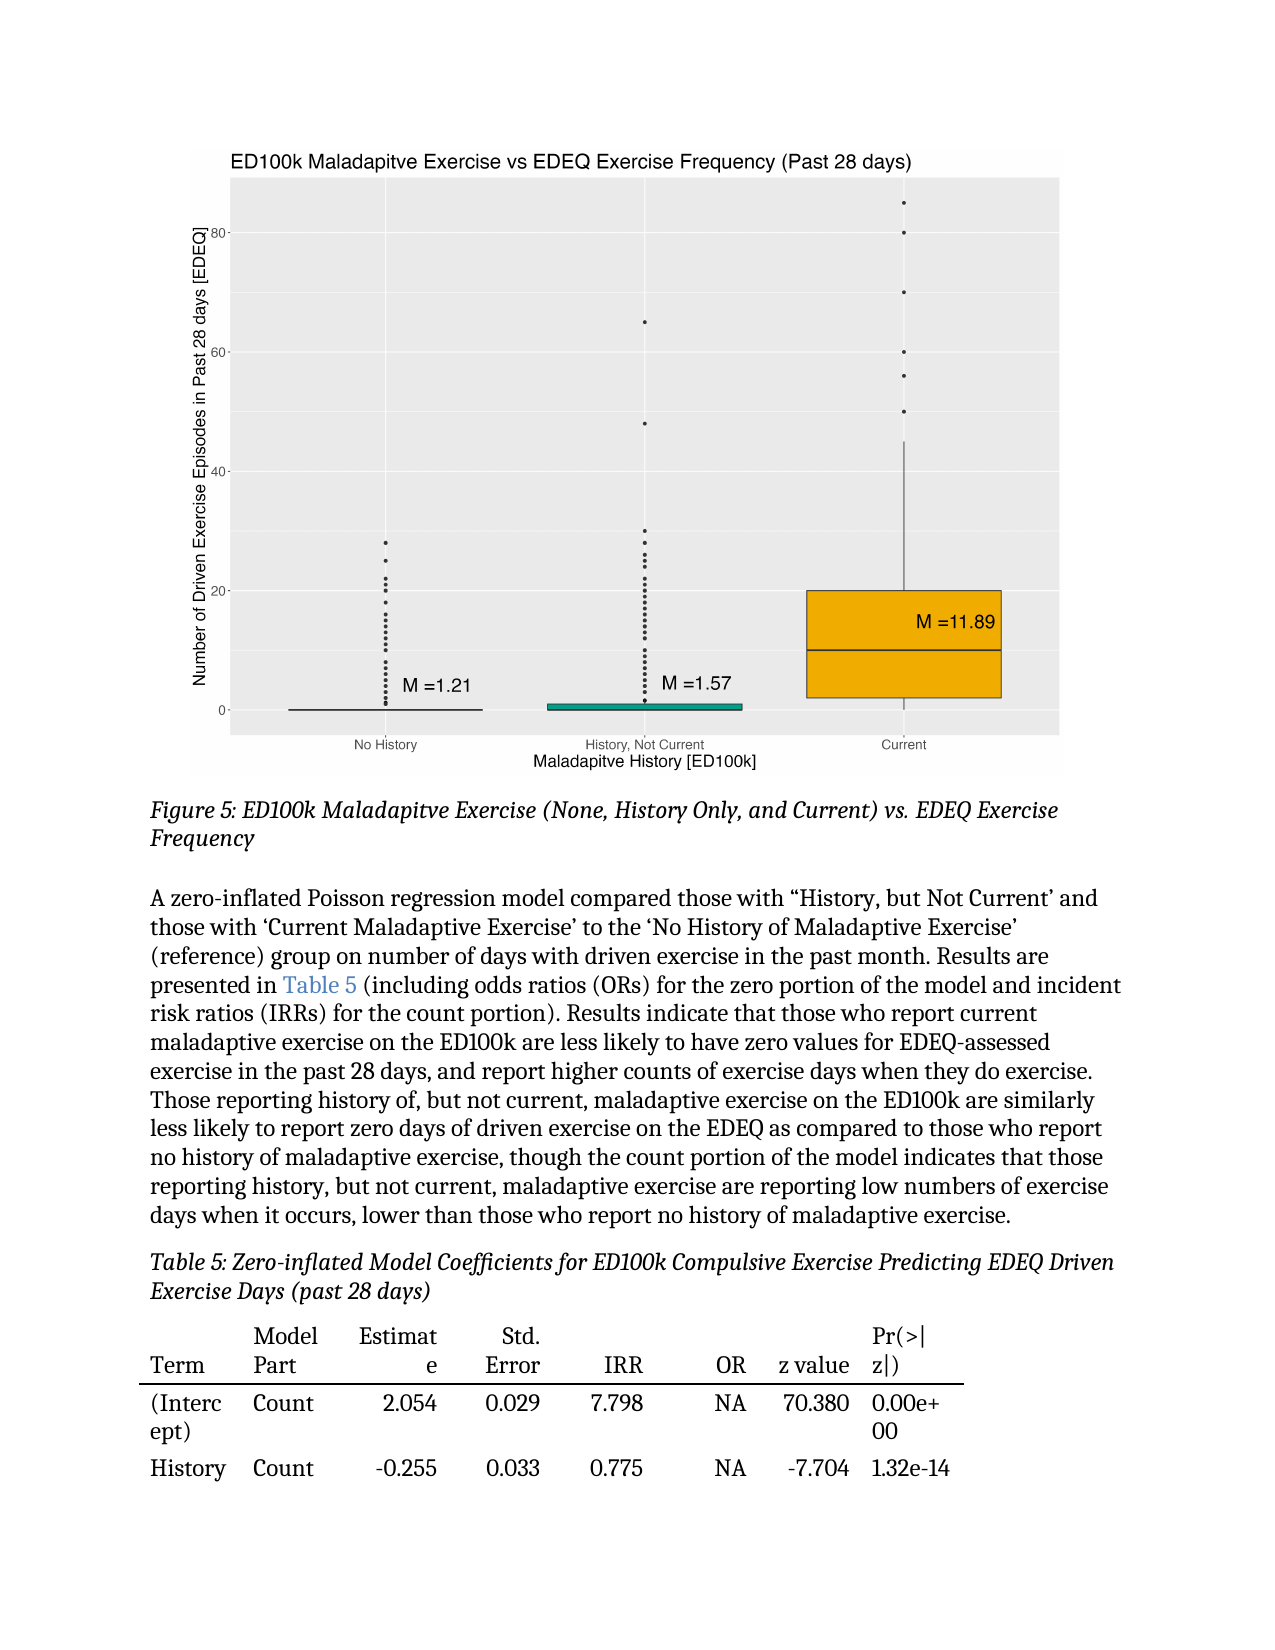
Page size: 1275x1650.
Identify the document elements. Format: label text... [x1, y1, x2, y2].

table_cell 0.00e+00 [861, 1385, 964, 1450]
table_cell NA [654, 1450, 757, 1486]
table_cell History vs. No History [139, 1450, 242, 1486]
table_header z value [758, 1318, 861, 1383]
table_header Term [139, 1318, 242, 1383]
text Table 5: Zero-inflated Model Coefficients for ED100k Compulsive Exercise Predicting EDEQ Driven Exercise Days (past 28 days) [150, 1248, 1125, 1306]
table_header IRR [551, 1318, 654, 1383]
table_header Figure 5: ED100k Maladapitve Exercise (None, History Only, and Current) vs. EDEQ Exercise Frequency [139, 150, 1114, 866]
table_cell -0.255 [345, 1450, 448, 1486]
table_header Pr(>|z|) [861, 1318, 964, 1383]
table_header Model Part [242, 1318, 345, 1383]
table_cell 0.033 [448, 1450, 551, 1486]
table_cell 0.029 [448, 1385, 551, 1450]
table_cell 7.798 [551, 1385, 654, 1450]
table_cell Count [242, 1385, 345, 1450]
picture [188, 150, 1064, 775]
table_cell -7.704 [758, 1450, 861, 1486]
table_cell Count [242, 1450, 345, 1486]
table_cell 2.054 [345, 1385, 448, 1450]
table_cell (Intercept) [139, 1385, 242, 1450]
table_header Std. Error [448, 1318, 551, 1383]
text A zero-inflated Poisson regression model compared those with “History, but Not Current’ and those with ‘Current Maladaptive Exercise’ to the ‘No History of Maladaptive Exercise’ (reference) group on number of days with driven exercise in the past month. Results are presented in Table 5 (including odds ratios (ORs) for the zero portion of the model and incident risk ratios (IRRs) for the count portion). Results indicate that those who report current maladaptive exercise on the ED100k are less likely to have zero values for EDEQ-assessed exercise in the past 28 days, and report higher counts of exercise days when they do exercise. Those reporting history of, but not current, maladaptive exercise on the ED100k are similarly less likely to report zero days of driven exercise on the EDEQ as compared to those who report no history of maladaptive exercise, though the count portion of the model indicates that those reporting history, but not current, maladaptive exercise are reporting low numbers of exercise days when it occurs, lower than those who report no history of maladaptive exercise. [150, 884, 1125, 1229]
table_cell NA [654, 1385, 757, 1450]
table_cell 70.380 [758, 1385, 861, 1450]
table_header OR [654, 1318, 757, 1383]
table_cell 1.32e-14 [861, 1450, 964, 1486]
table_cell 0.775 [551, 1450, 654, 1486]
table_header Estimate [345, 1318, 448, 1383]
